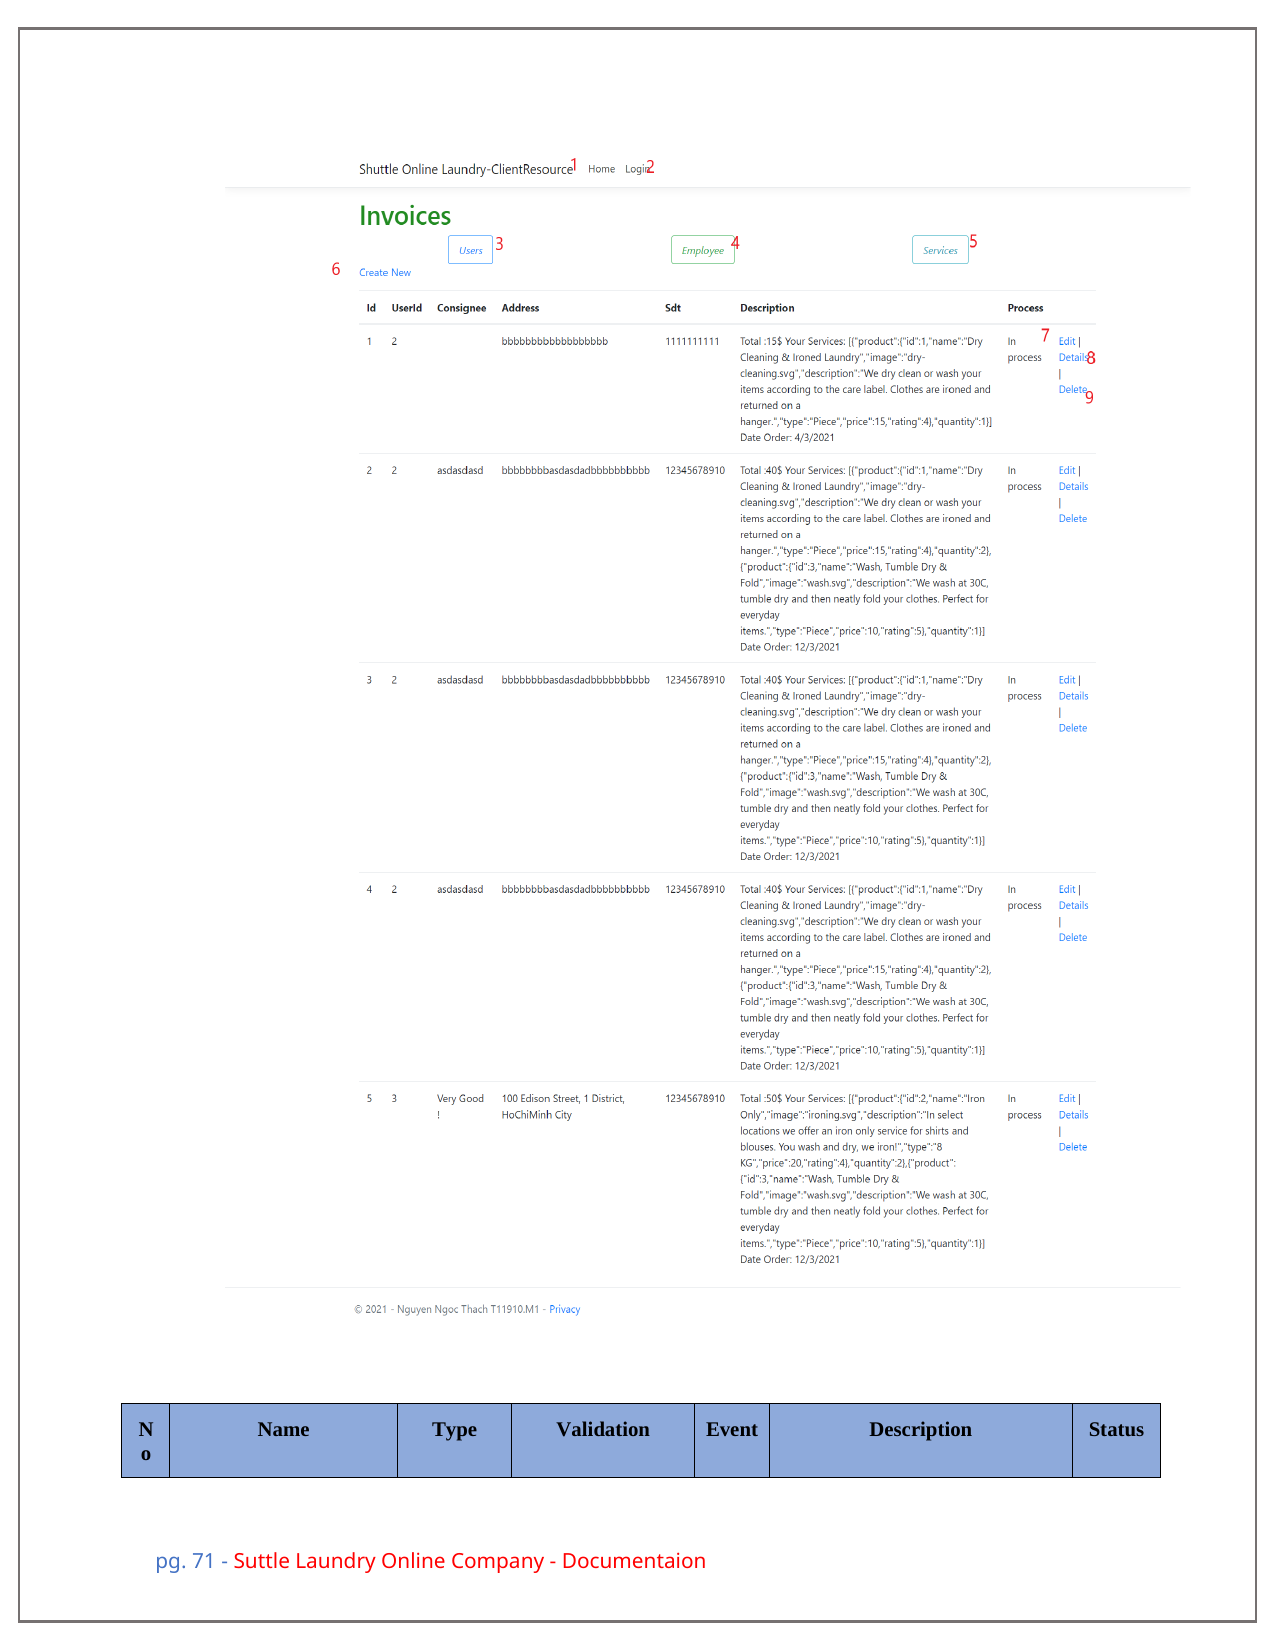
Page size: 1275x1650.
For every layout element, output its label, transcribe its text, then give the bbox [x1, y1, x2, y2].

table_header Event [695, 1404, 769, 1477]
table_header Type [398, 1404, 511, 1477]
picture [225, 150, 1191, 1328]
table_header Name [170, 1404, 397, 1477]
table_header Status [1073, 1404, 1160, 1477]
table_header Validation [512, 1404, 694, 1477]
table_header Description [770, 1404, 1072, 1477]
table_header No [122, 1404, 169, 1477]
